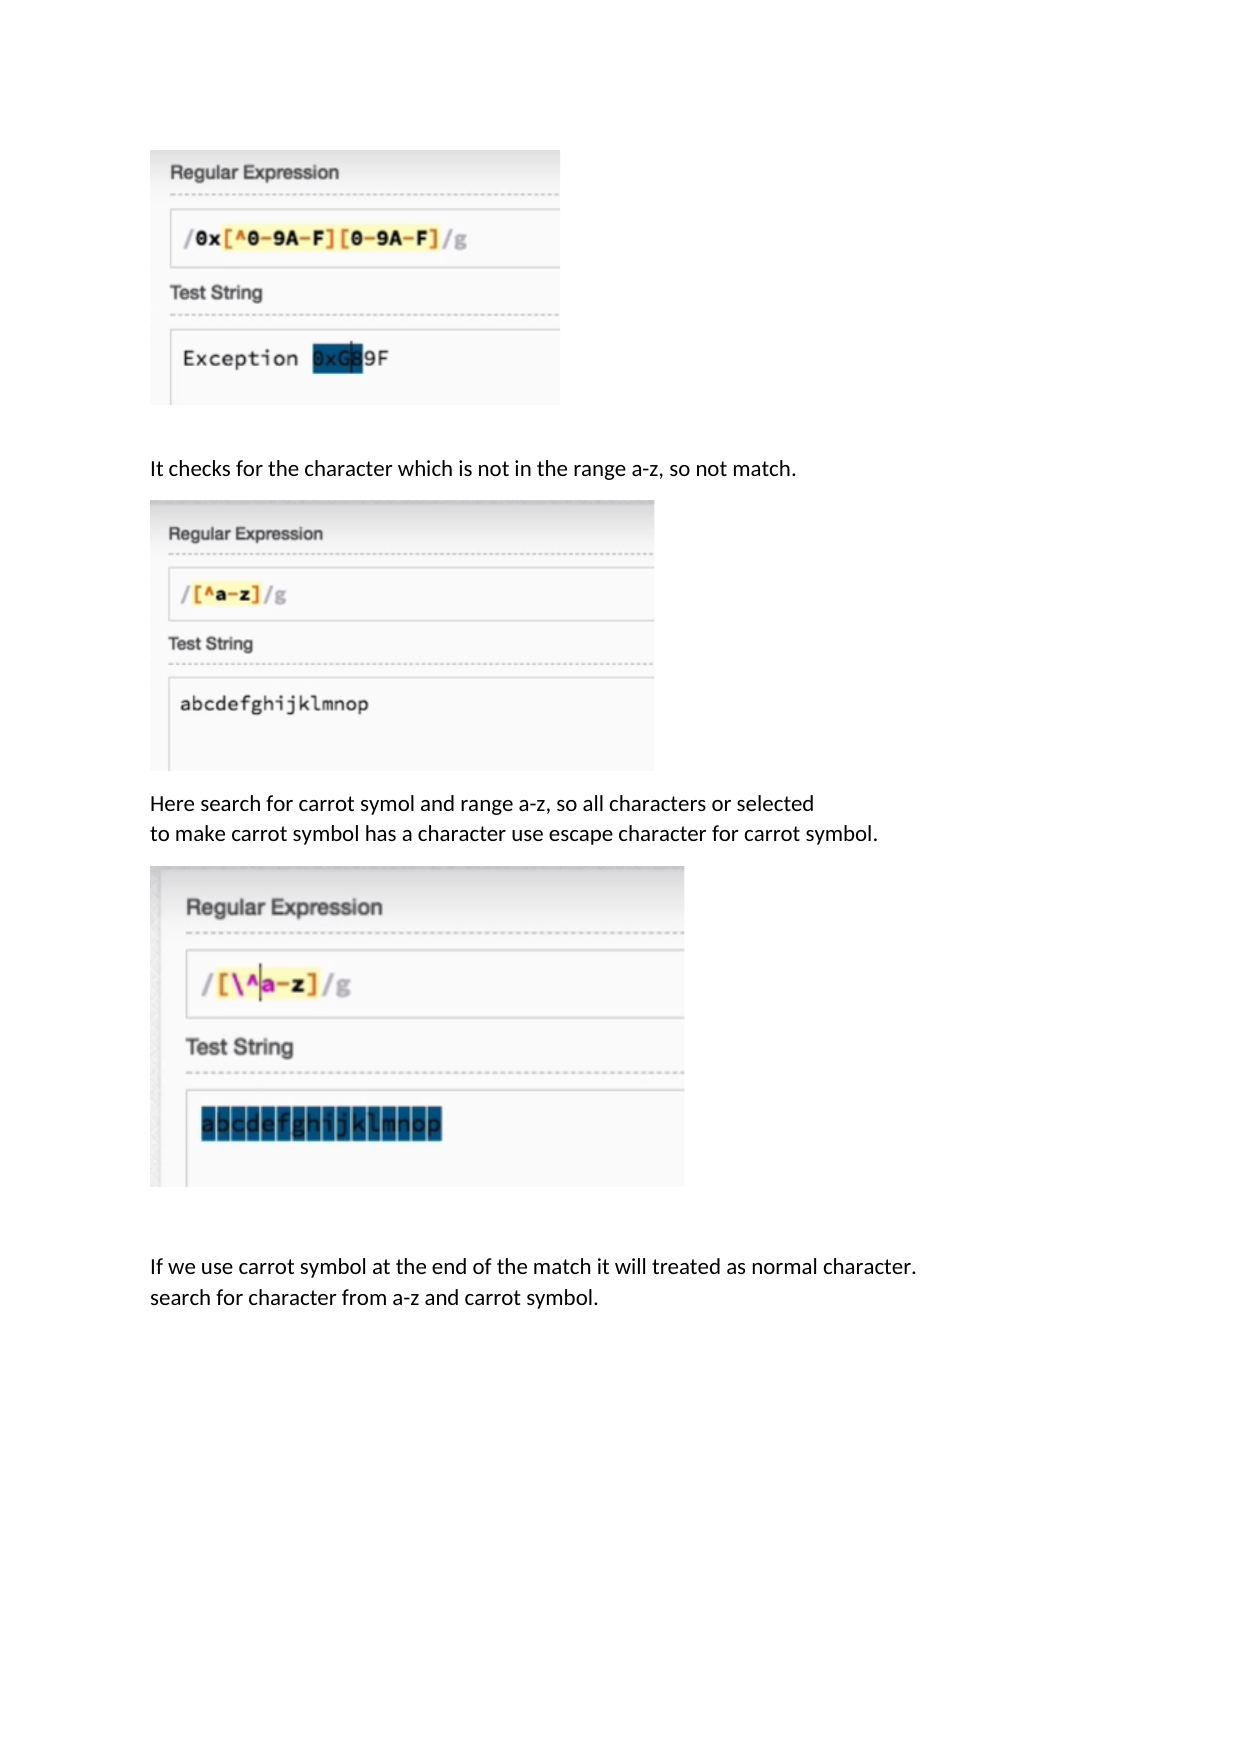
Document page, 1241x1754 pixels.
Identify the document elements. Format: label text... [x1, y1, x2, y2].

text Here search for carrot symol and range a-z, so all characters or selected to make carrot symbol has a character use escape character for carrot symbol. [150, 789, 1090, 848]
text If we use carrot symbol at the end of the match it will treated as normal character. search for character from a-z and carrot symbol. [150, 1252, 1090, 1311]
picture [150, 150, 561, 405]
picture [150, 866, 685, 1187]
text It checks for the character which is not in the range a-z, so not match. [150, 454, 1090, 482]
picture [150, 500, 655, 771]
